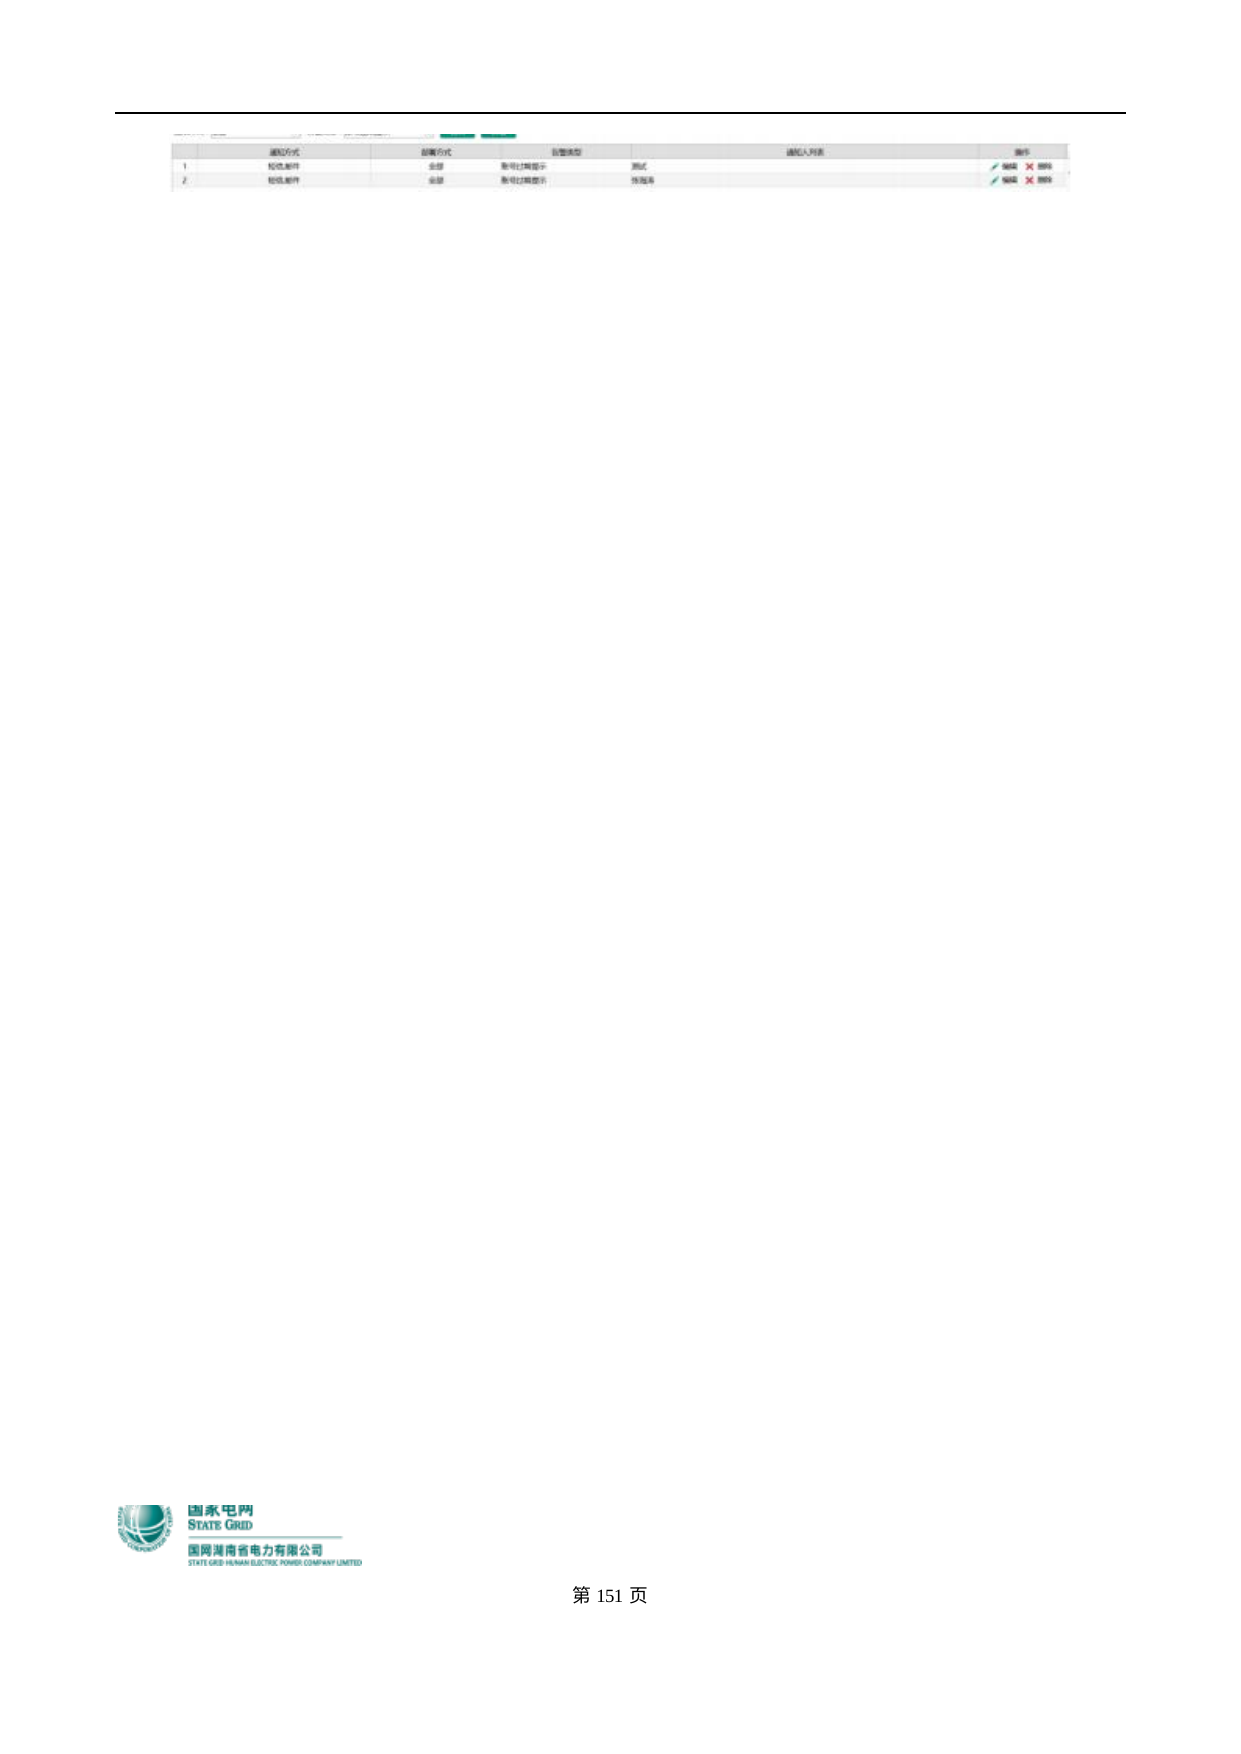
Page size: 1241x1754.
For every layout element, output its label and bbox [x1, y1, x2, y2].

picture [169, 134, 1071, 192]
picture [117, 1505, 362, 1566]
